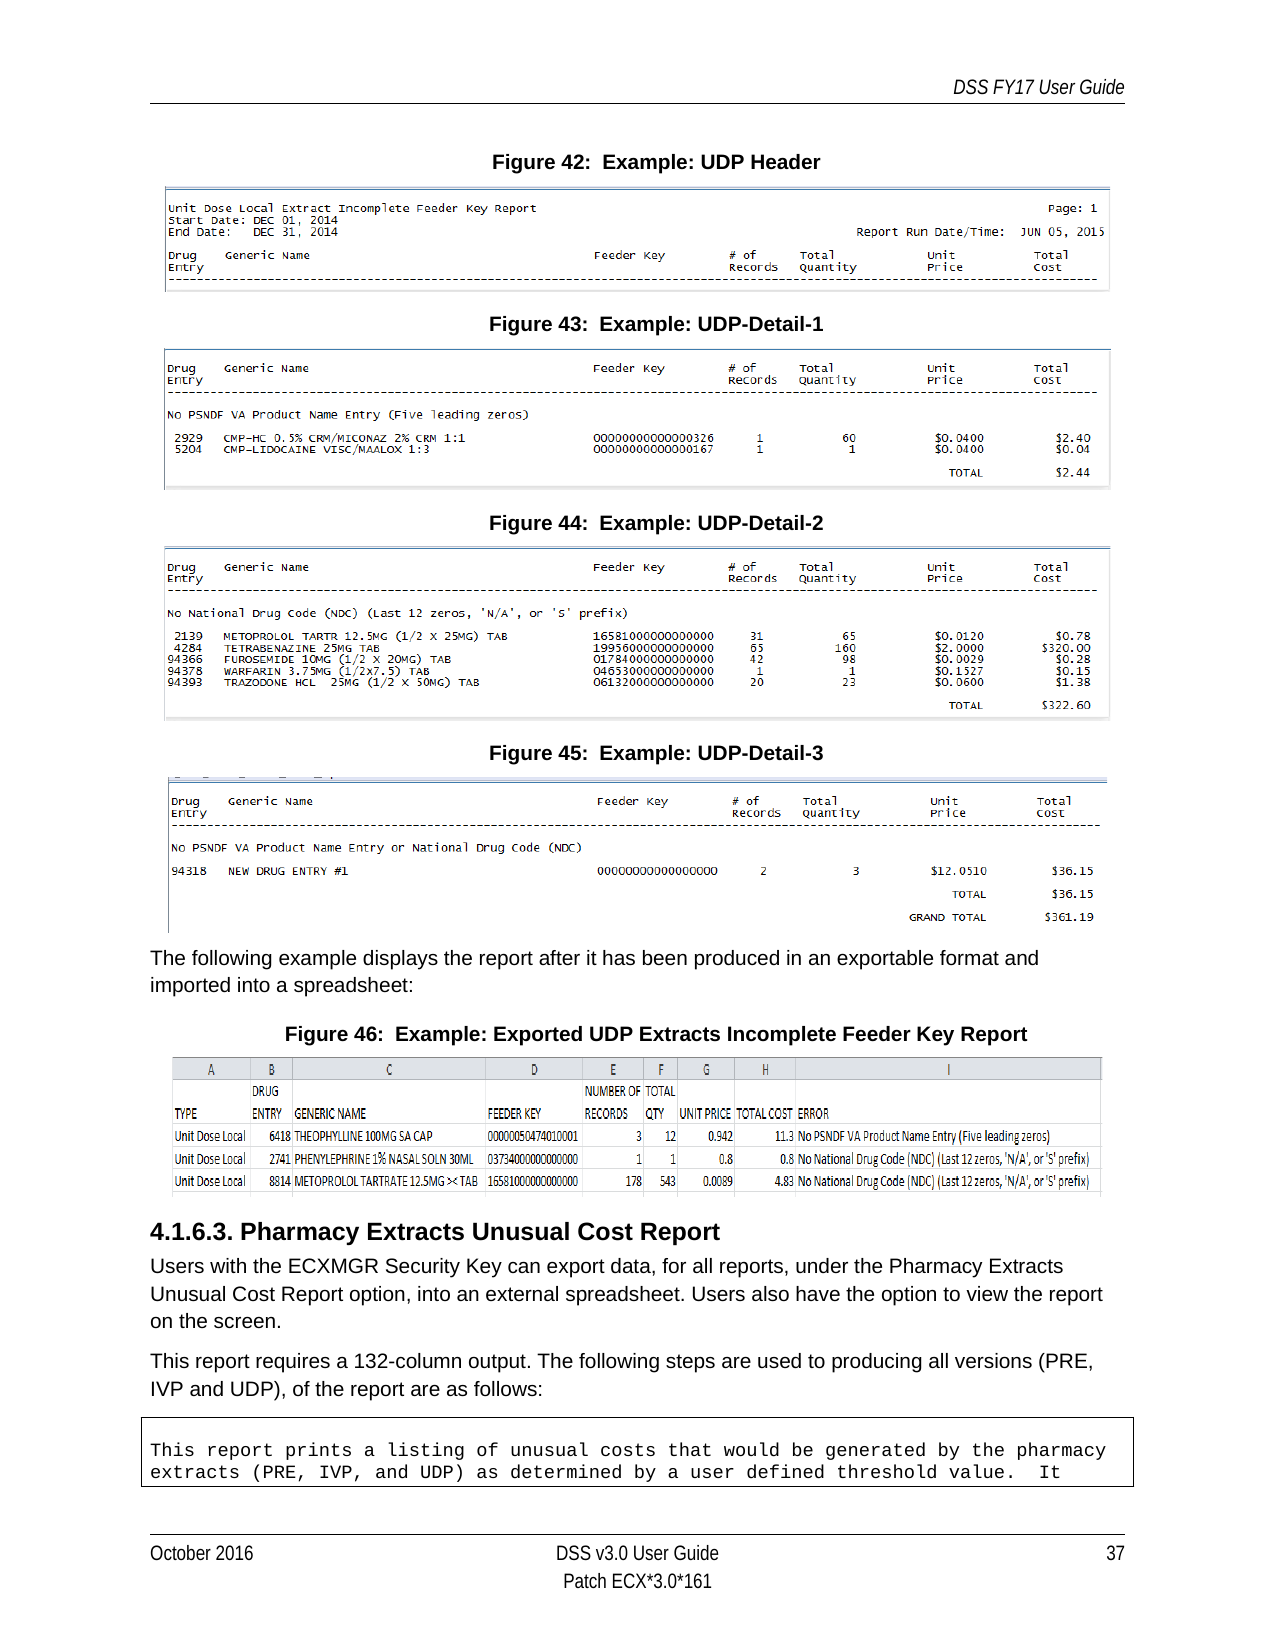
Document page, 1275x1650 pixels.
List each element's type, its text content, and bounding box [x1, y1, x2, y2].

picture [164, 186, 1111, 292]
picture [168, 777, 1108, 933]
text The following example displays the report after it has been produced in an exportable format and imported into a spreadsheet: [150, 946, 1125, 997]
text Example: UDP-Detail-1 [187, 312, 1125, 336]
text Example: UDP-Detail-3 [187, 741, 1125, 765]
picture [172, 1057, 1103, 1197]
text This report requires a 132-column output. The following steps are used to producing all versions (PRE, IVP and UDP), of the report are as follows: [150, 1349, 1125, 1401]
subtitle Pharmacy Extracts Unusual Cost Report [150, 1217, 1125, 1246]
text Users with the ECXMGR Security Key can export data, for all reports, under the Pharmacy Extracts Unusual Cost Report option, into an external spreadsheet. Users also have the option to view the report on the screen. [150, 1254, 1125, 1333]
picture [164, 546, 1111, 721]
text Example: UDP Header [187, 150, 1125, 174]
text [142, 1438, 1133, 1486]
text Example: UDP-Detail-2 [187, 510, 1125, 534]
picture [164, 348, 1111, 490]
text Example: Exported UDP Extracts Incomplete Feeder Key Report [187, 1021, 1125, 1045]
